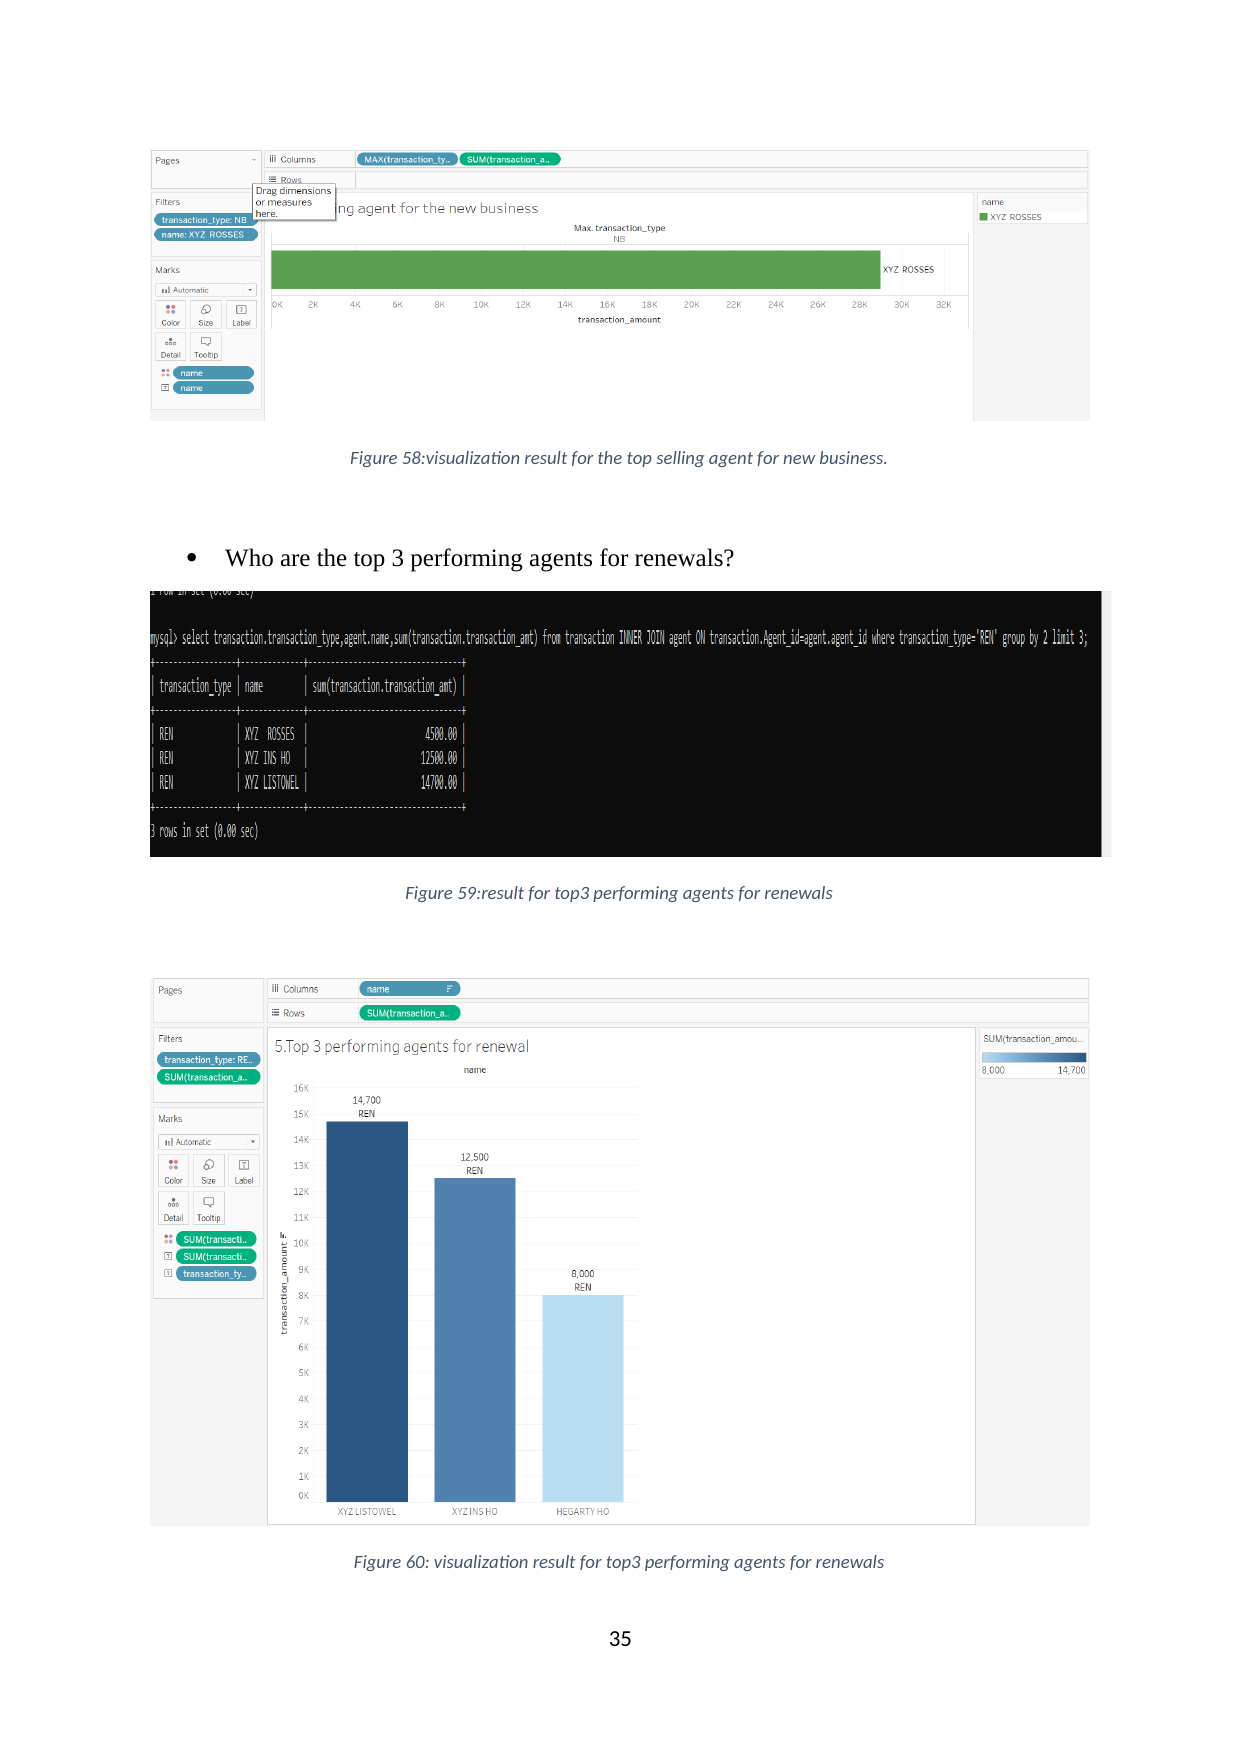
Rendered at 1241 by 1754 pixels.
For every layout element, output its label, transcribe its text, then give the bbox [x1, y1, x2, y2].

picture [150, 591, 1112, 857]
picture [150, 978, 1090, 1526]
text Figure 59:result for top3 performing agents for renewals [150, 881, 1090, 904]
list Who are the top 3 performing agents for renewals? [187, 543, 1090, 572]
text Figure 60: visualization result for top3 performing agents for renewals [150, 1551, 1090, 1573]
text Figure 58:visualization result for the top selling agent for new business. [150, 446, 1090, 469]
picture [150, 150, 1090, 421]
